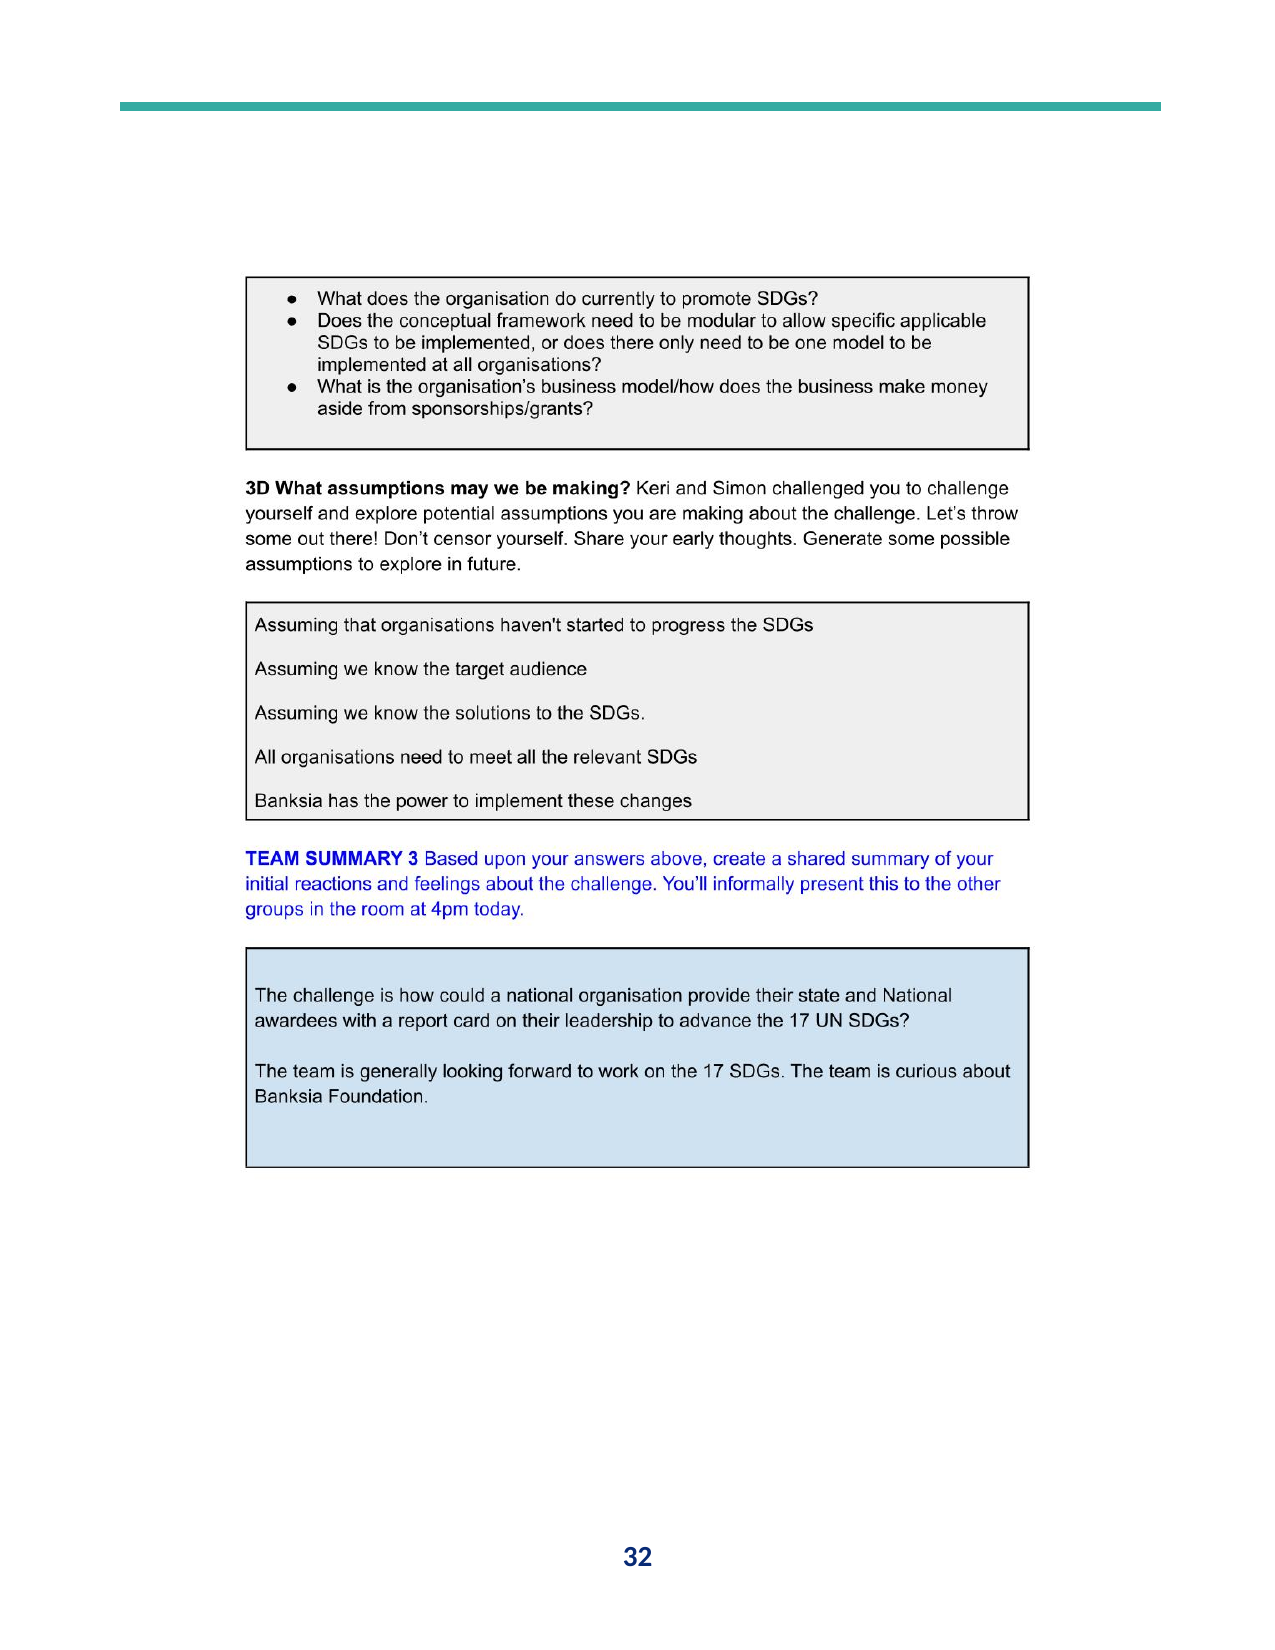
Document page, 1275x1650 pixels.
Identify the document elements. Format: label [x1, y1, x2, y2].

picture [120, 151, 1155, 1539]
